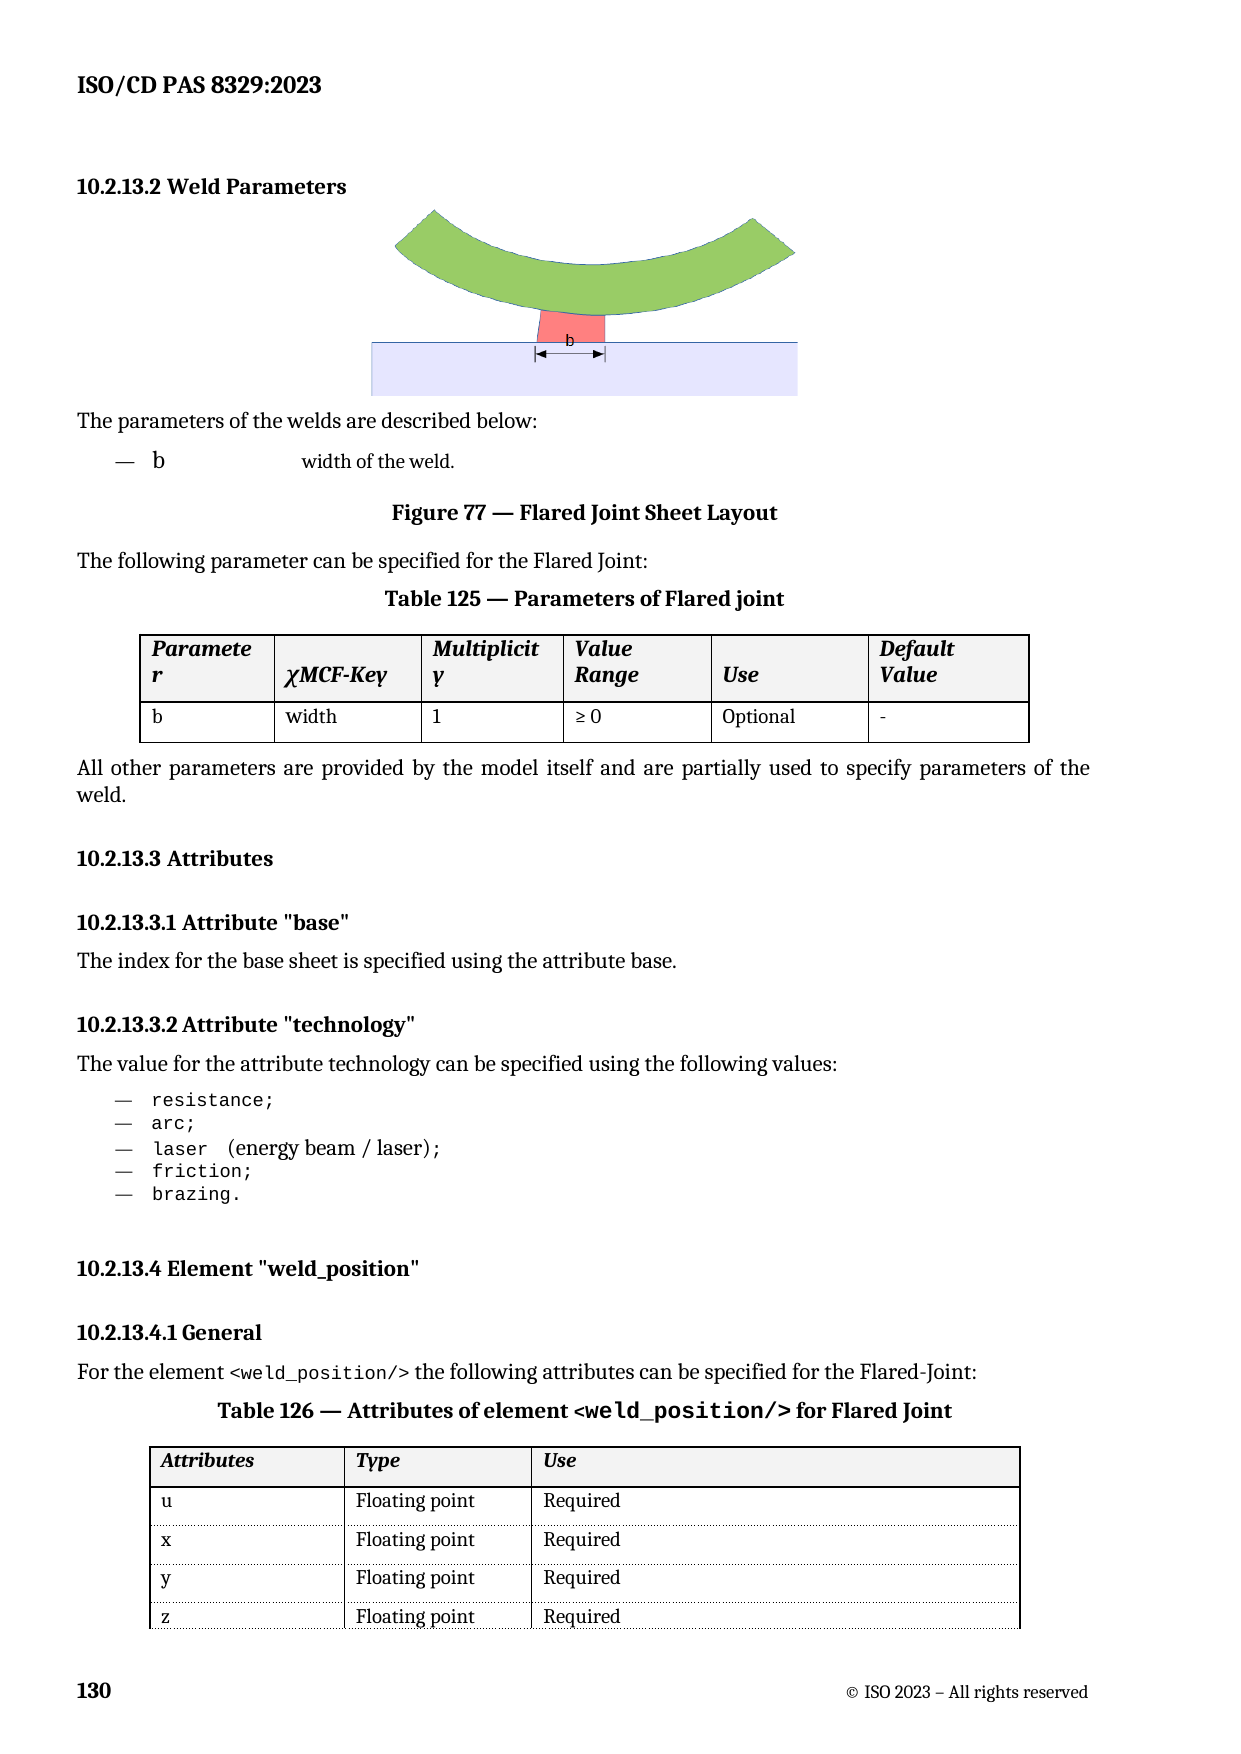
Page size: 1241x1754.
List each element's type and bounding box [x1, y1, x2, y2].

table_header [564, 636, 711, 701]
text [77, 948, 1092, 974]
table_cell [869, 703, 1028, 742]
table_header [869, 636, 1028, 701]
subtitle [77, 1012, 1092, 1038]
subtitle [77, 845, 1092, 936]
picture [371, 209, 798, 396]
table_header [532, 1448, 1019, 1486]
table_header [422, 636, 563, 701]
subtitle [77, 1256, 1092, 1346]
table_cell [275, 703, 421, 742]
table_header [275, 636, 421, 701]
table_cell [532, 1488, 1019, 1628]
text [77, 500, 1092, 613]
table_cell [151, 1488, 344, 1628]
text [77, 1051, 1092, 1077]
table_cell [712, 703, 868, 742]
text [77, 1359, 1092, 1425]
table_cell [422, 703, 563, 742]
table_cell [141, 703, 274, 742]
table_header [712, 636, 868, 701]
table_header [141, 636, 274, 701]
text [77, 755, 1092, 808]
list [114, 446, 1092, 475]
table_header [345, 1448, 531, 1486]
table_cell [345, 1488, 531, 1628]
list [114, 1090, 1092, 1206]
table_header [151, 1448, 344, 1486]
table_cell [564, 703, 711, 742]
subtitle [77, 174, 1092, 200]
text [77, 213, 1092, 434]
